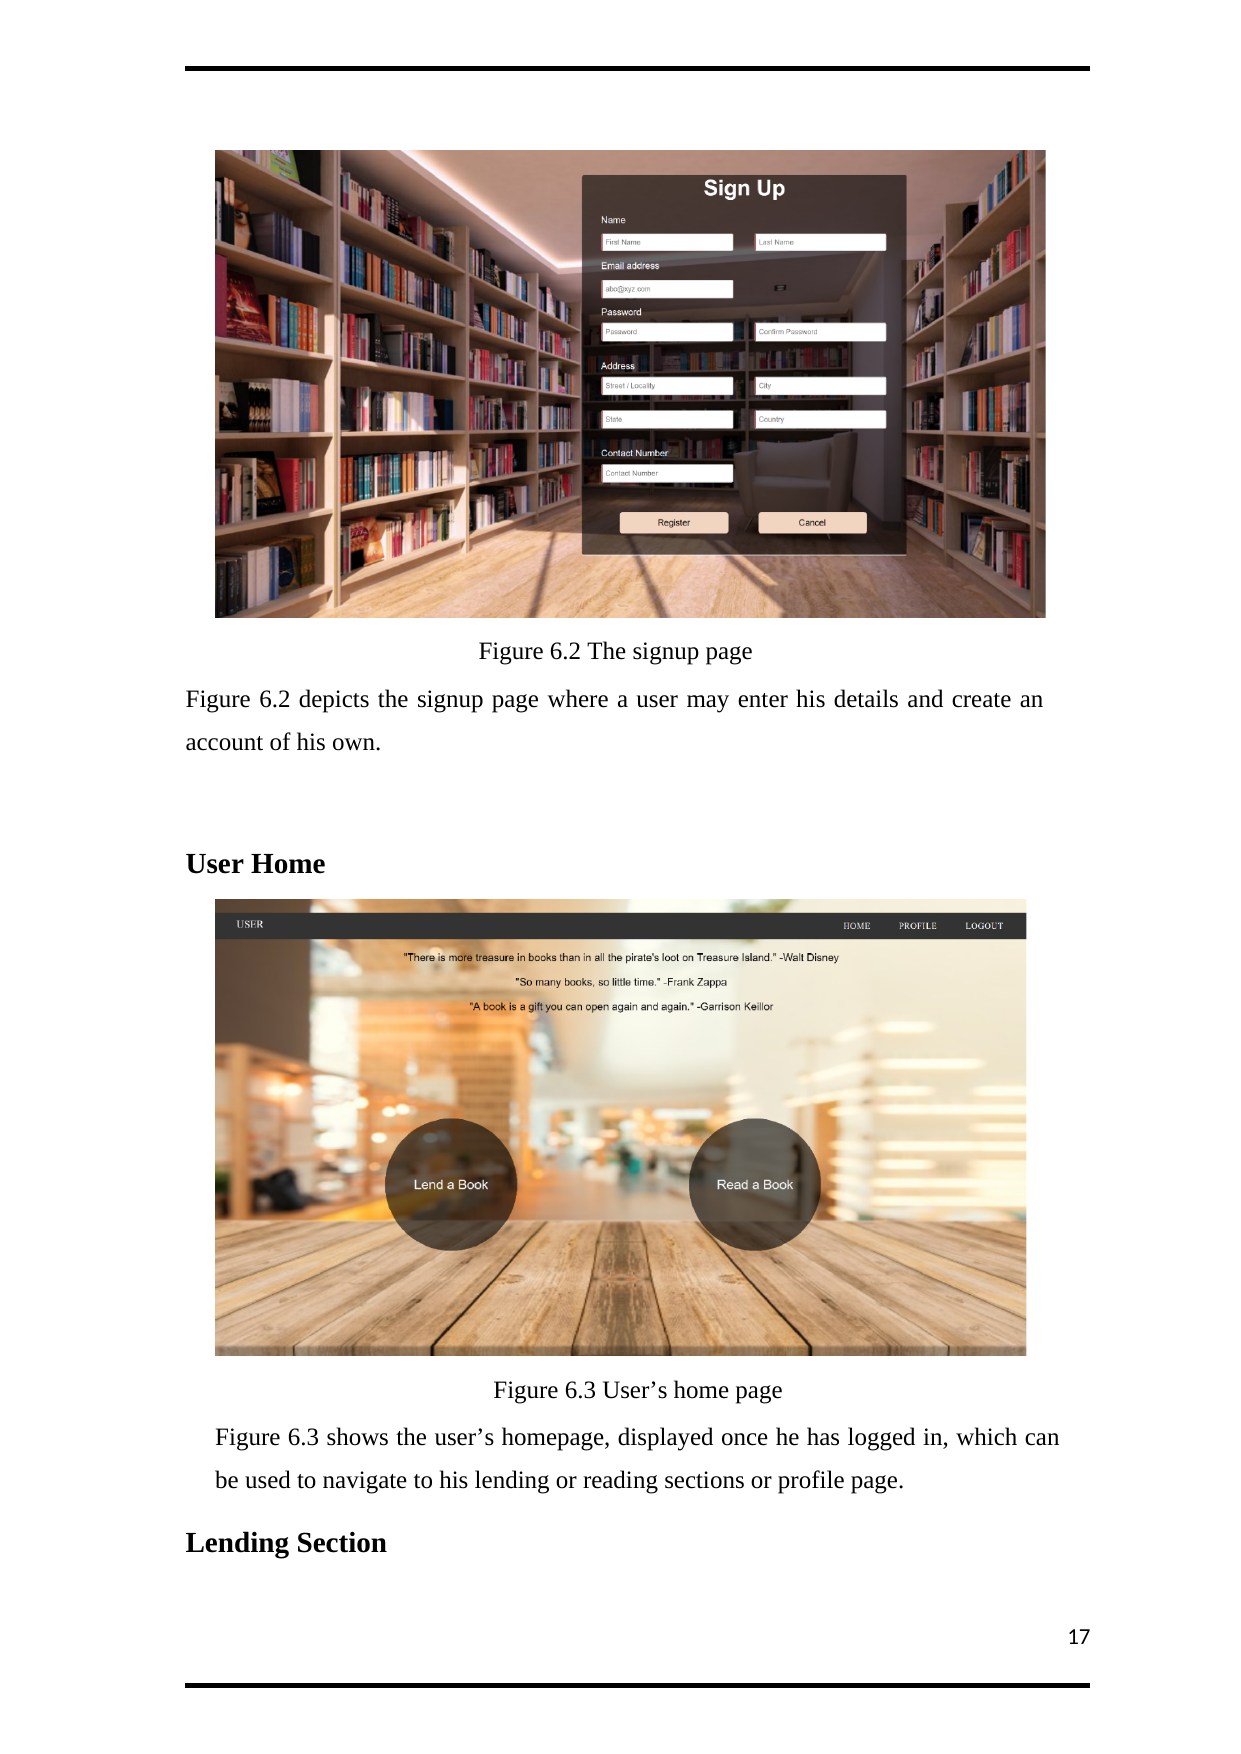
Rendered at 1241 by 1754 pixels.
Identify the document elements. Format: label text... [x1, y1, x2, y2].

text Figure 6.2 The signup page [185, 636, 1045, 665]
picture [215, 899, 1027, 1356]
text User Home [185, 847, 1045, 880]
text Lending Section [185, 1525, 1061, 1559]
text Figure 6.3 User’s home page [215, 1375, 1061, 1403]
text Figure 6.3 shows the user’s homepage, displayed once he has logged in, which can be used to navigate to his lending or reading sections or profile page. [215, 1422, 1061, 1494]
text Figure 6.2 depicts the signup page where a user may enter his details and create an account of his own. [185, 684, 1045, 756]
picture [215, 150, 1046, 618]
